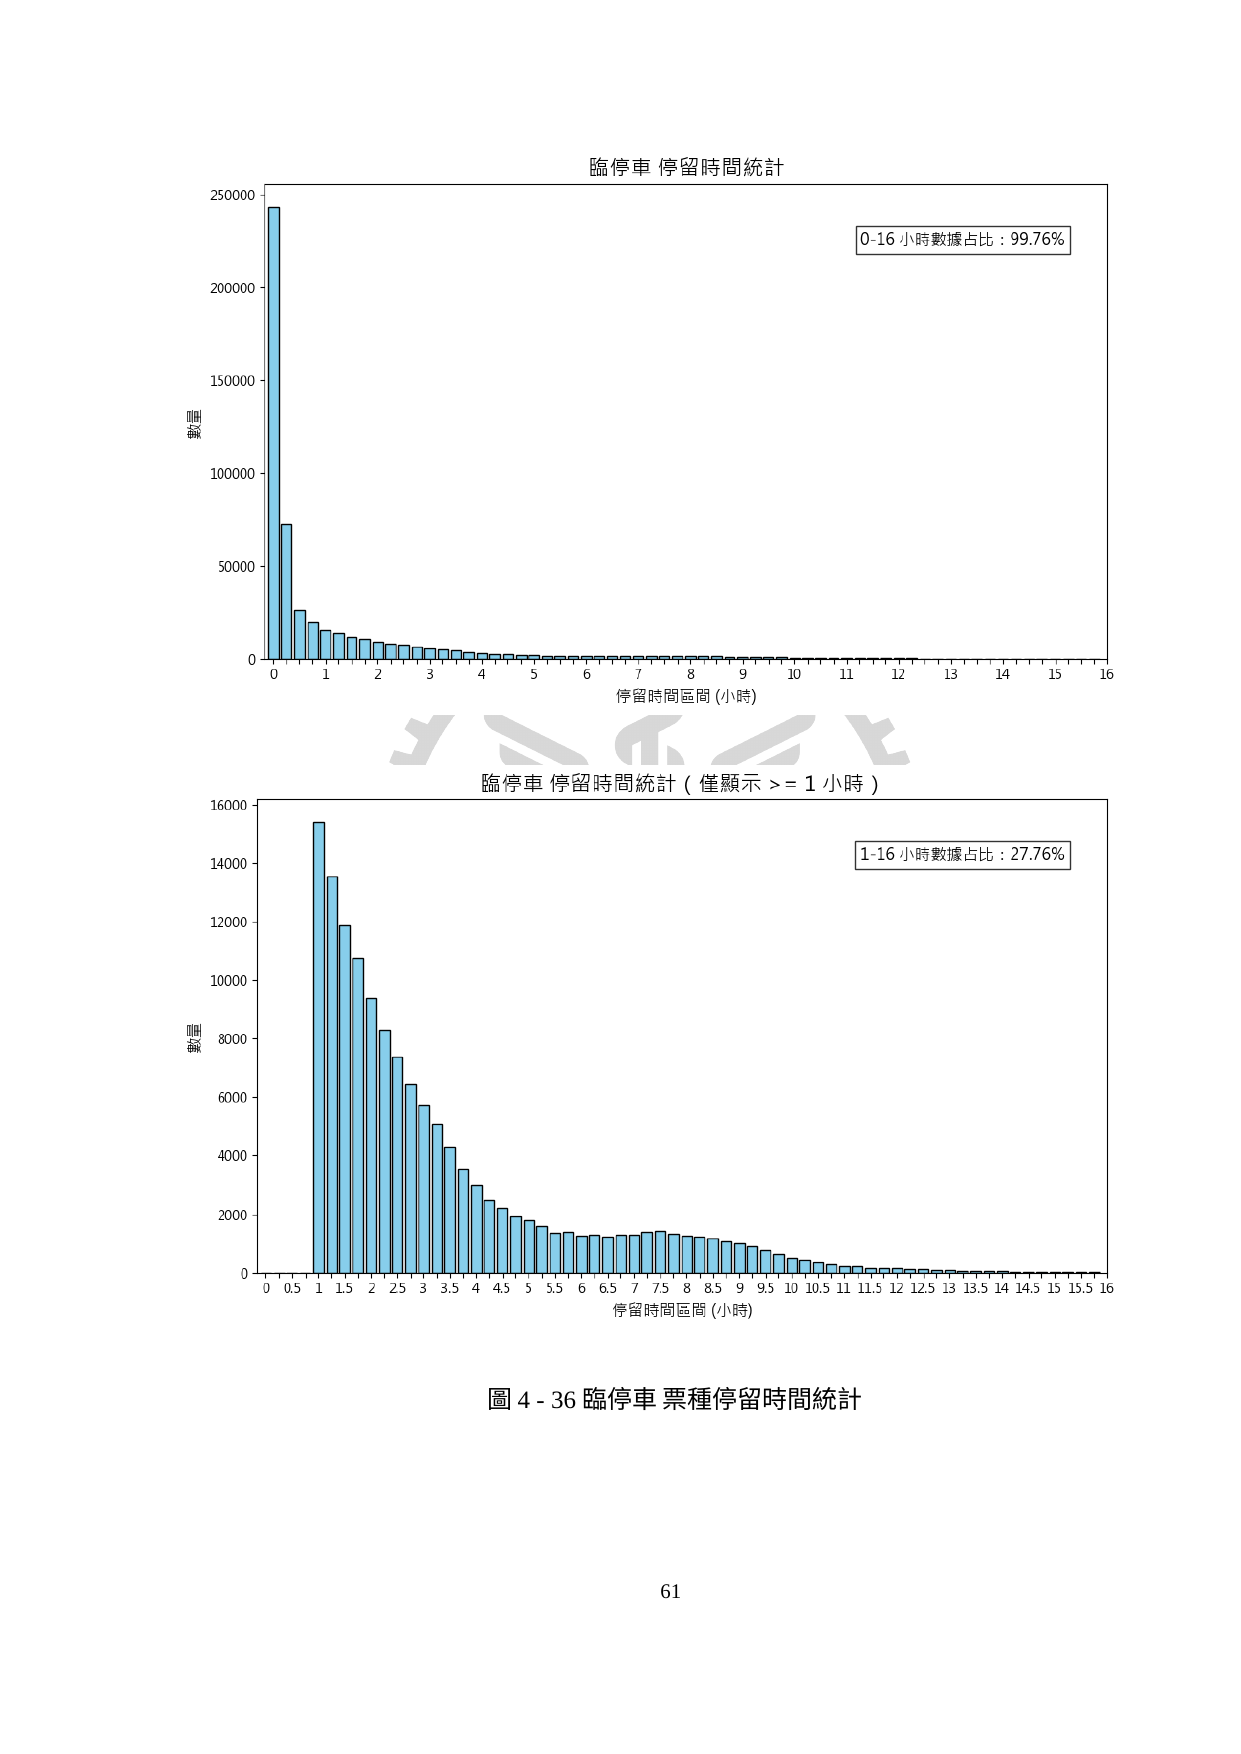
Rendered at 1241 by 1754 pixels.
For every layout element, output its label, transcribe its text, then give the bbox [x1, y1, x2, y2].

picture [177, 765, 1123, 1329]
picture [177, 150, 1123, 715]
text 圖 4 - 36 臨停車 票種停留時間統計 [202, 1379, 1097, 1417]
